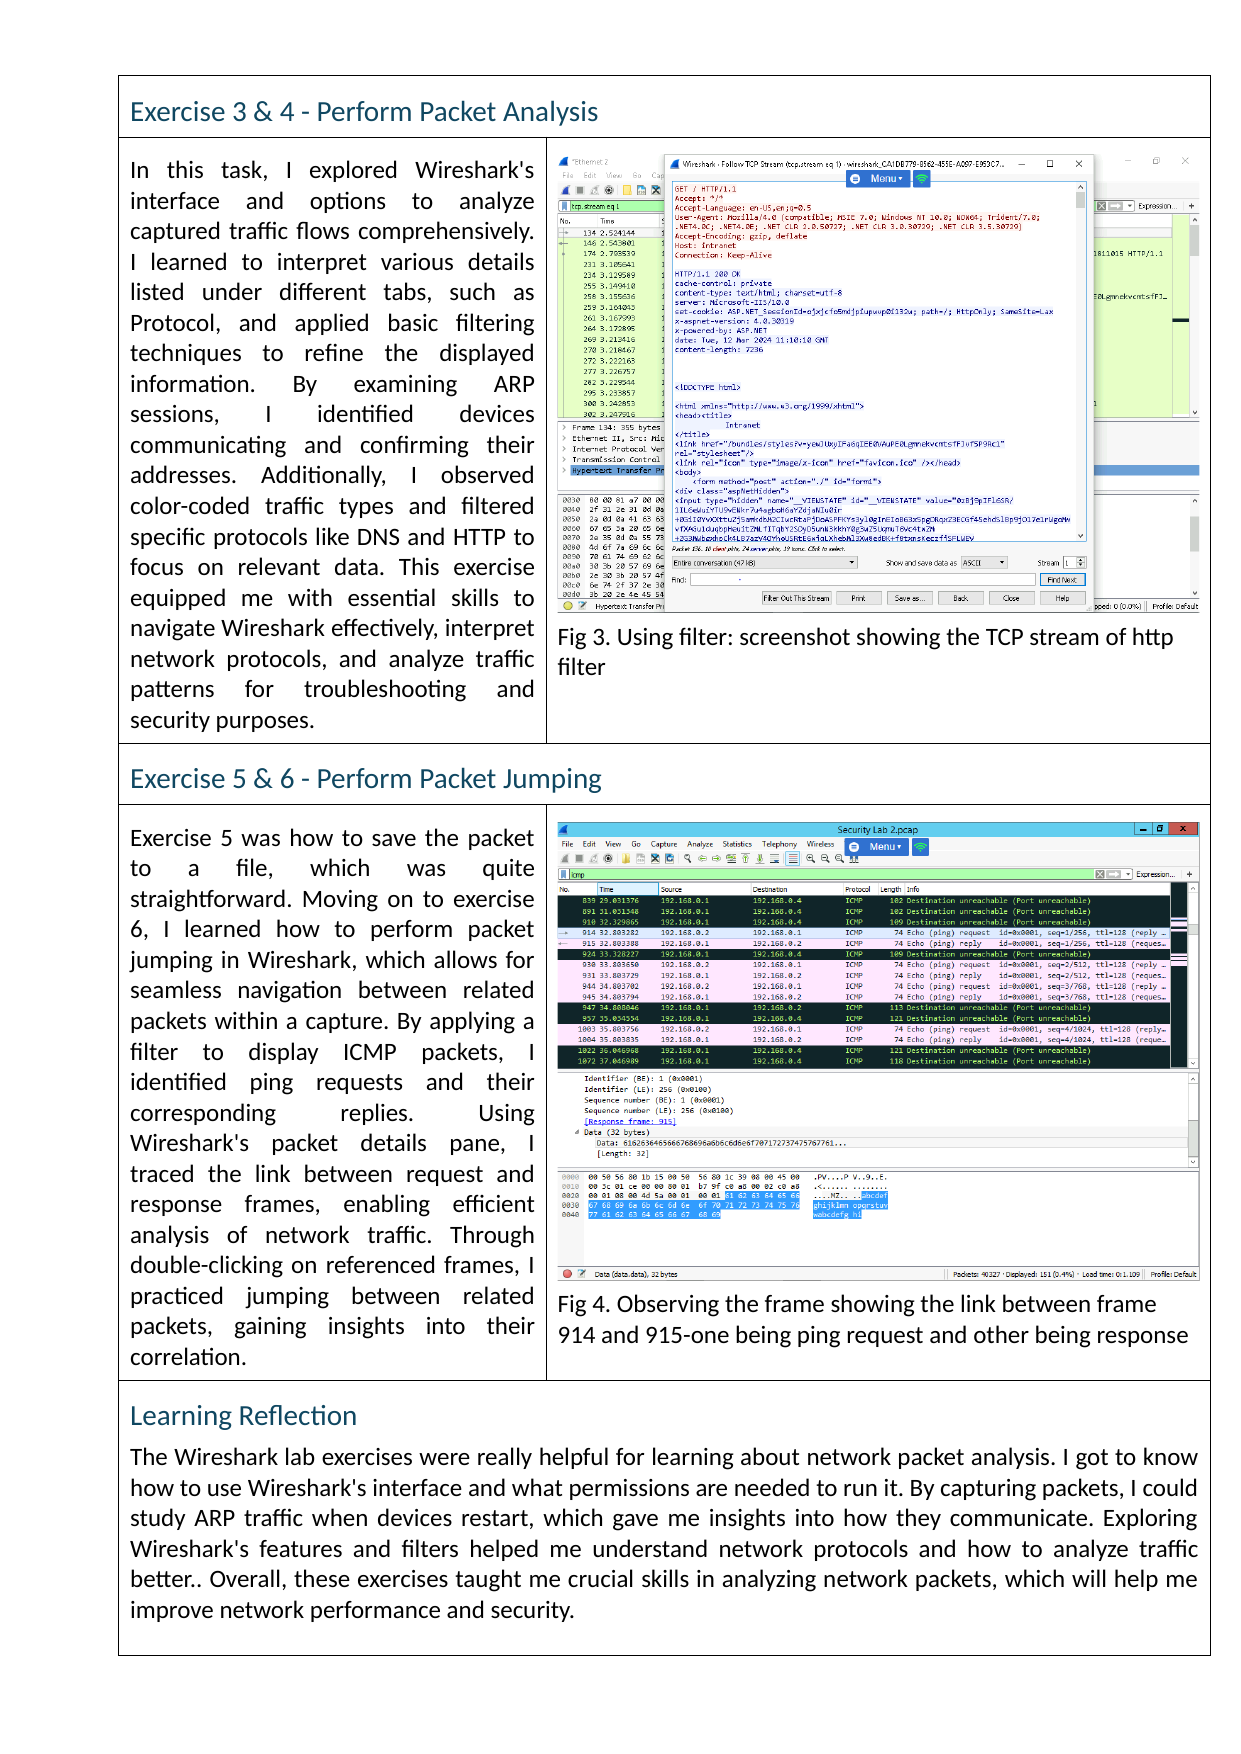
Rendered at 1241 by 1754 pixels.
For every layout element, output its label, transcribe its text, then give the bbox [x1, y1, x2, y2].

table_cell In this task, I explored Wireshark's interface and options to analyze captured traffic flows comprehensively. I learned to interpret various details listed under different tabs, such as Protocol, and applied basic filtering techniques to refine the displayed information. By examining ARP sessions, I identified devices communicating and confirming their addresses. Additionally, I observed color-coded traffic types and filtered specific protocols like DNS and HTTP to focus on relevant data. This exercise equipped me with essential skills to navigate Wireshark effectively, interpret network protocols, and analyze traffic patterns for troubleshooting and security purposes. [119, 138, 546, 743]
table_cell Exercise 5 was how to save the packet to a file, which was quite straightforward. Moving on to exercise 6, I learned how to perform packet jumping in Wireshark, which allows for seamless navigation between related packets within a capture. By applying a filter to display ICMP packets, I identified ping requests and their corresponding replies. Using Wireshark's packet details pane, I traced the link between request and response frames, enabling efficient analysis of network traffic. Through double-clicking on referenced frames, I practiced jumping between related packets, gaining insights into their correlation. [119, 805, 546, 1380]
picture [557, 154, 1200, 613]
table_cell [119, 1381, 1210, 1655]
table_cell Exercise 5 & 6 - Perform Packet Jumping [119, 744, 1210, 804]
table_cell Exercise 3 & 4 - Perform Packet Analysis [119, 76, 1210, 137]
picture [557, 822, 1200, 1281]
table_cell Fig 4. Observing the frame showing the link between frame 914 and 915-one being ping request and other being response [547, 805, 1210, 1380]
table_cell Fig 3. Using filter: screenshot showing the TCP stream of http filter [547, 138, 1210, 743]
